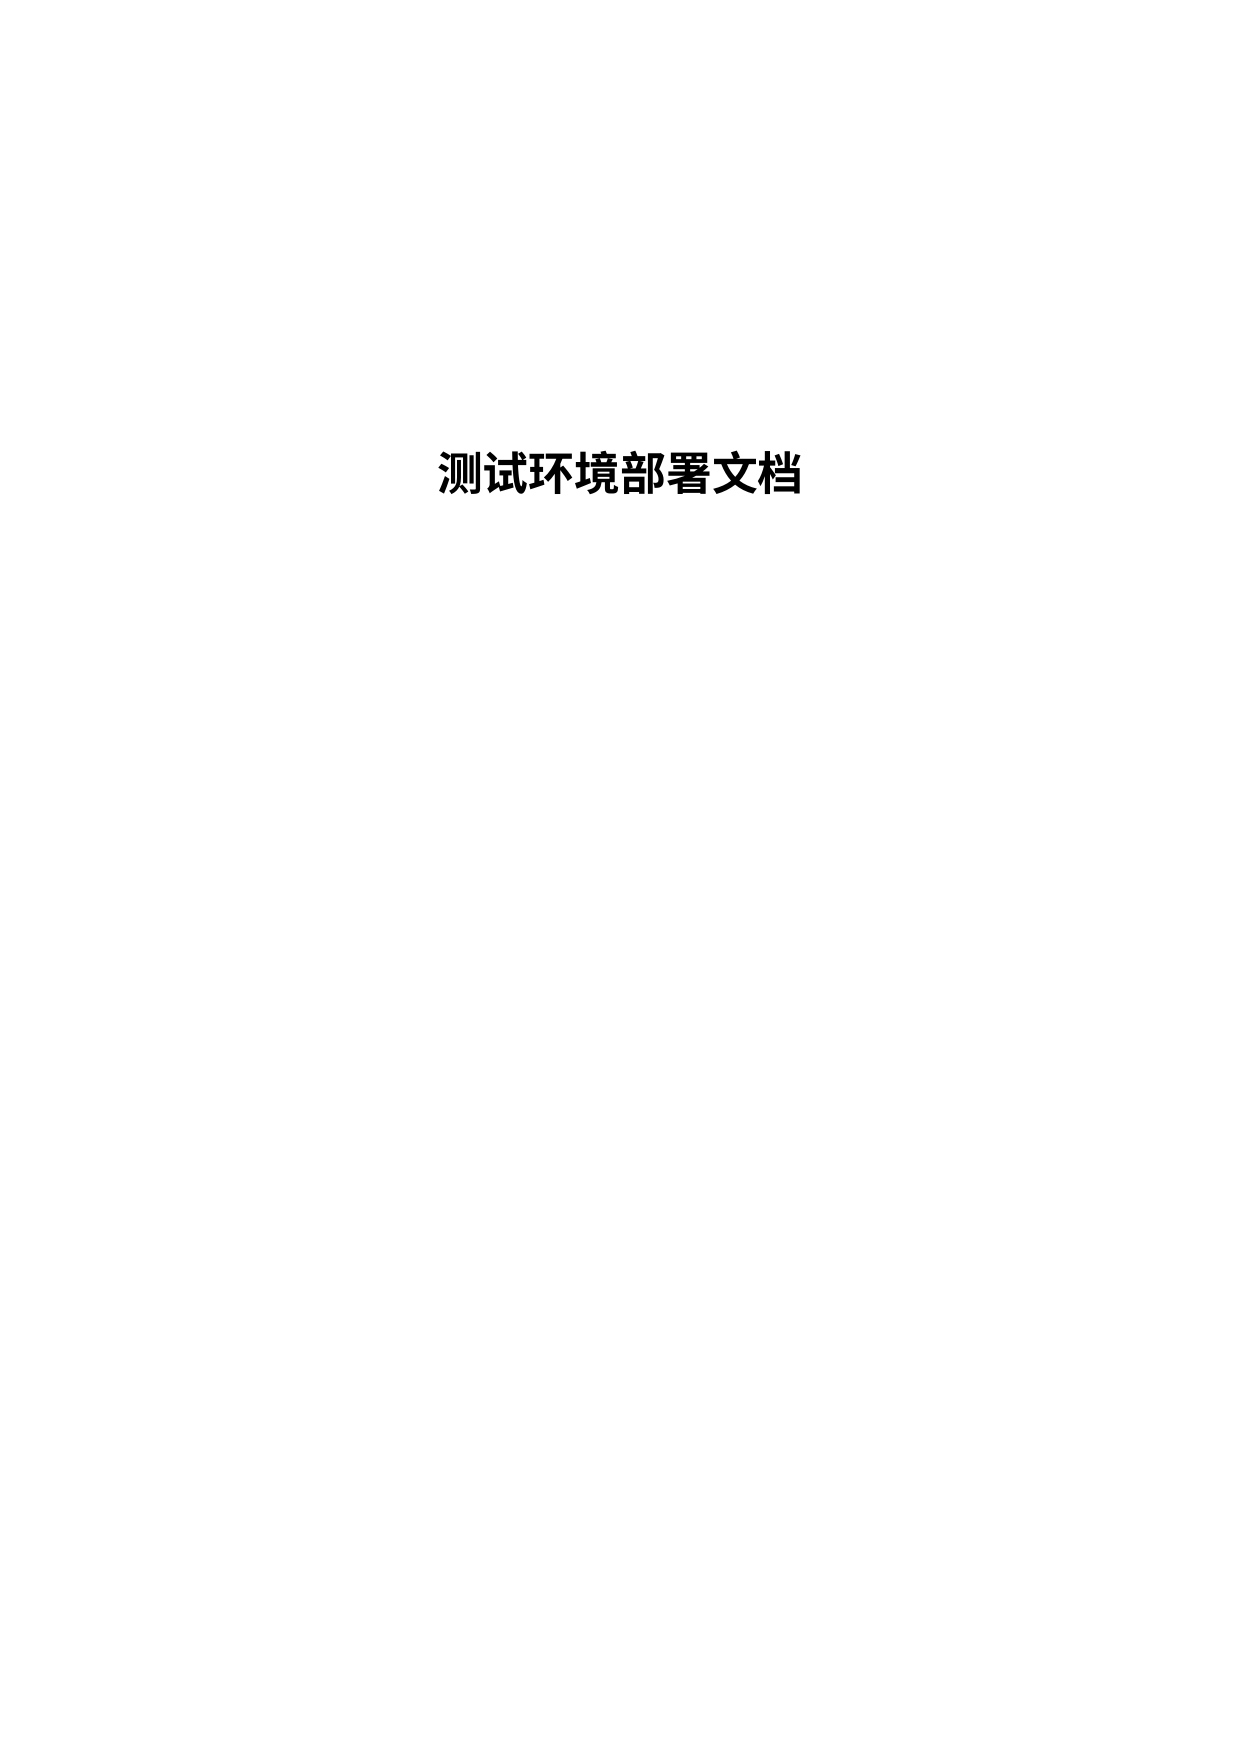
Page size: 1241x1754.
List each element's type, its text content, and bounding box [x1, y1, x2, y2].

text 测试环境部署文档 [187, 422, 1053, 519]
